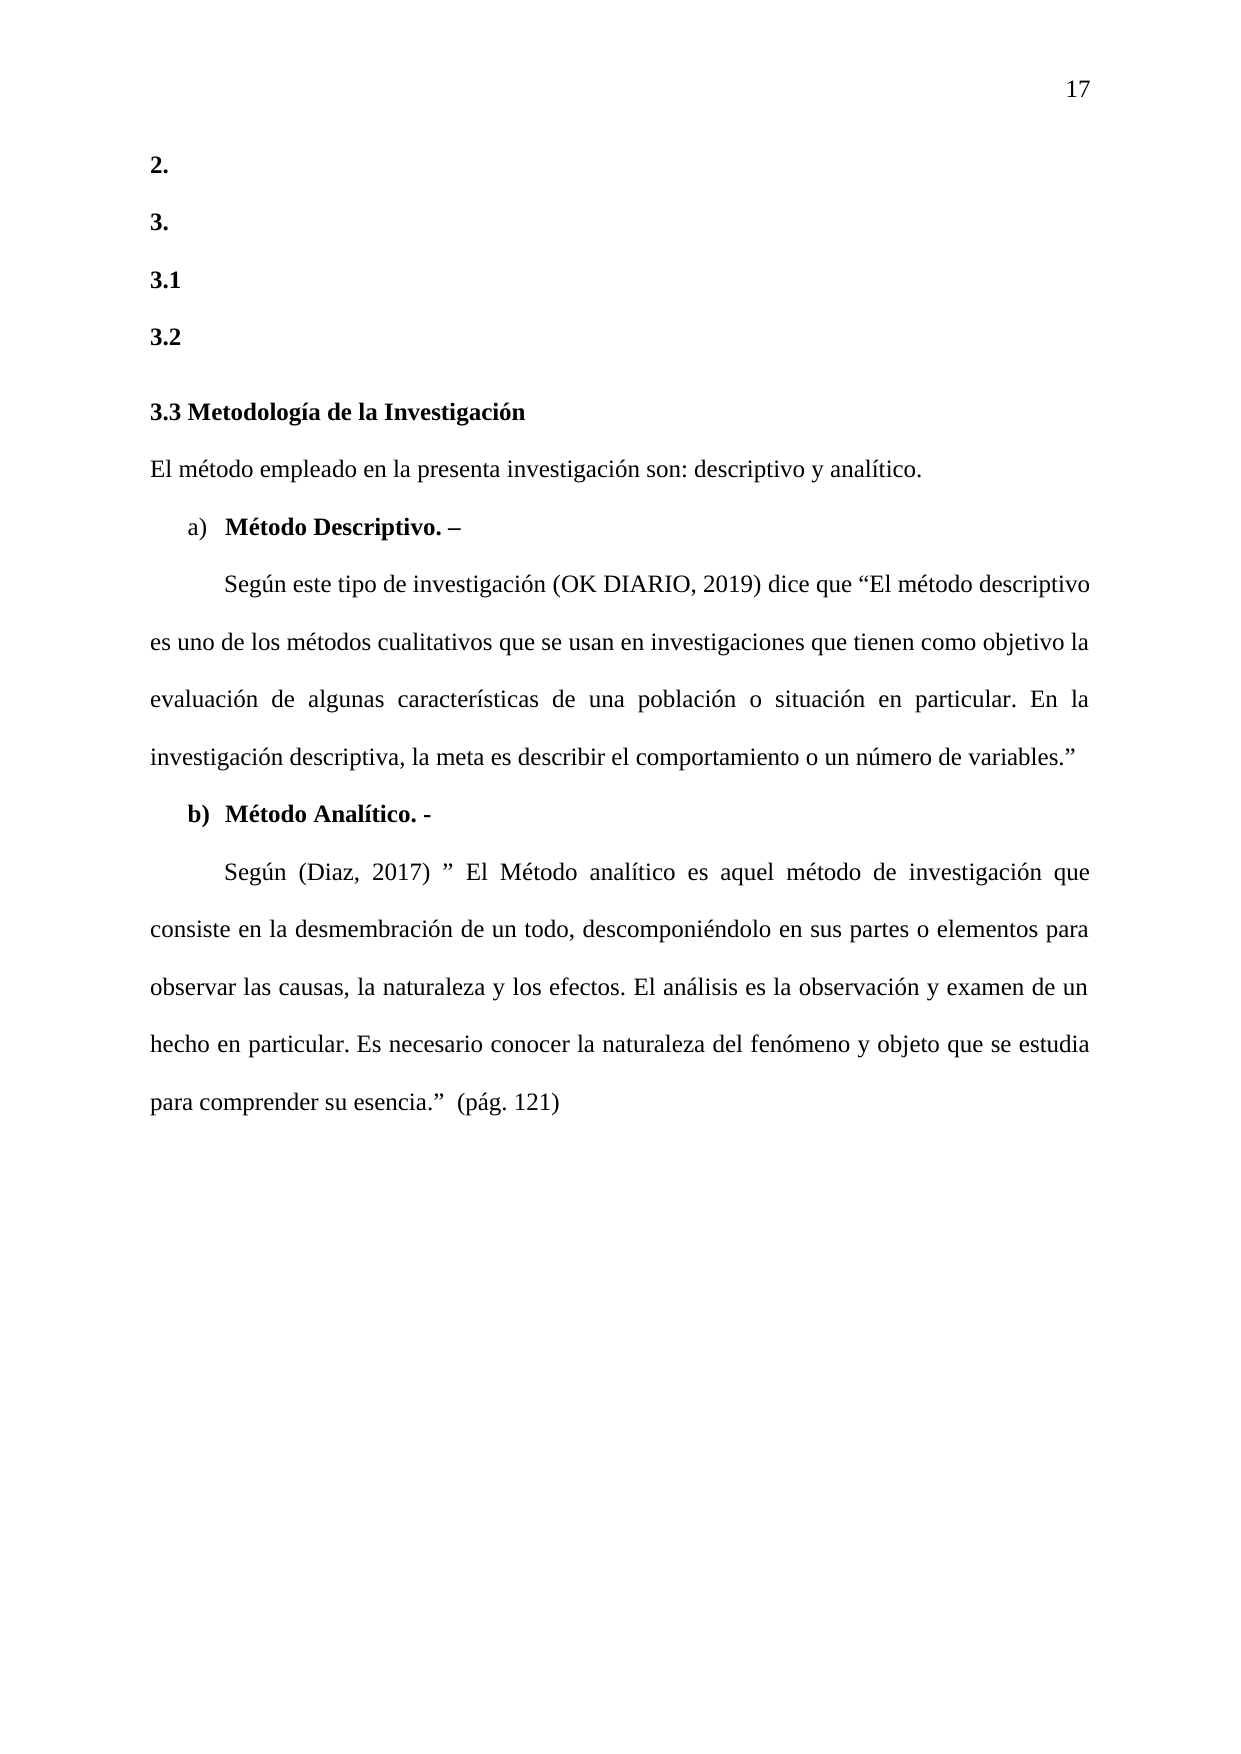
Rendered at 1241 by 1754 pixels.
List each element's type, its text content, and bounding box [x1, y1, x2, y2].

text El método empleado en la presenta investigación son: descriptivo y analítico. [150, 454, 1090, 483]
text Según ” El Método analítico es aquel método de investigación que consiste en la desmembración de un todo, descomponiéndolo en sus partes o elementos para observar las causas, la naturaleza y los efectos. El análisis es la observación y examen de un hecho en particular. Es necesario conocer la naturaleza del fenómeno y objeto que se estudia para comprender su esencia.” (pág. 121) [150, 857, 1090, 1115]
list Método Descriptivo. – [187, 512, 1090, 540]
text Según este tipo de investigación dice que “El método descriptivo es uno de los métodos cualitativos que se usan en investigaciones que tienen como objetivo la evaluación de algunas características de una población o situación en particular. En la investigación descriptiva, la meta es describir el comportamiento o un número de variables.” [150, 569, 1090, 770]
subtitle Metodología de la Investigación [150, 397, 1090, 425]
list Método Analítico. - [187, 799, 1090, 828]
